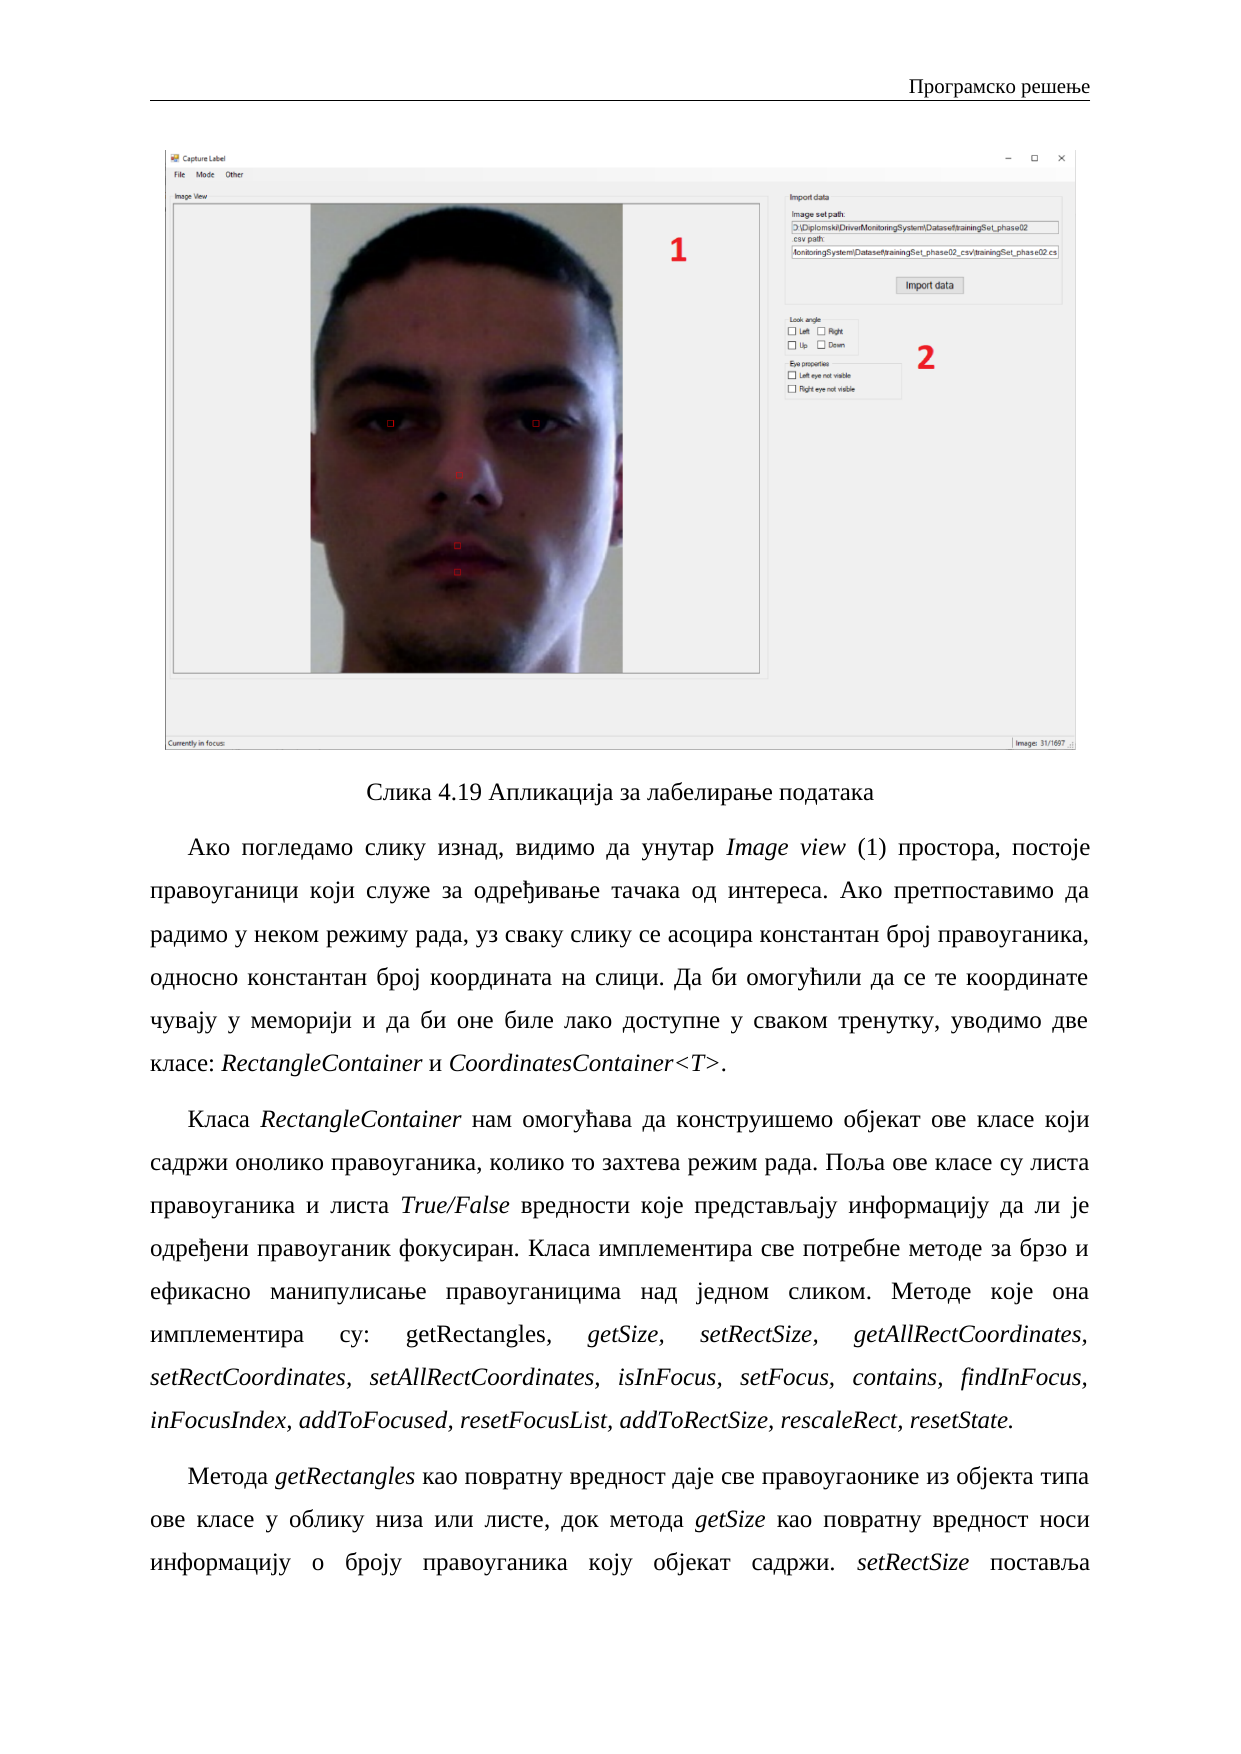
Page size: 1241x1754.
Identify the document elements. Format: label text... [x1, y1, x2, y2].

text Класа RectangleContainer нам омогућава да конструишемо објекат ове класе који садржи онолико правоуганика, колико то захтева режим рада. Поља ове класе су листа правоуганика и листа True/False вредности које представљају информацију да ли је одређени правоуганик фокусиран. Класа имплементира све потребне методе за брзо и ефикасно манипулисање правоуганицима над једном сликом. Методе које она имплементира су: getRectangles, getSize, setRectSize, getAllRectCoordinates, setRectCoordinates, setAllRectCoordinates, isInFocus, setFocus, contains, findInFocus, inFocusIndex, addToFocused, resetFocusList, addToRectSize, rescaleRect, resetState. [150, 1104, 1090, 1434]
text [150, 1461, 1090, 1576]
text Ако погледамо слику изнад, видимо да унутар Image view (1) простора, постоје правоуганици који служе за одређивање тачака од интереса. Ако претпоставимо да радимо у неком режиму рада, уз сваку слику се асоцира константан број правоуганика, односно константан број координата на слици. Да би омогућили да се те координате чувају у меморији и да би оне биле лако доступне у сваком тренутку, уводимо две класе: RectangleContainer и CoordinatesContainer<T>. [150, 832, 1090, 1077]
picture [165, 150, 1076, 750]
